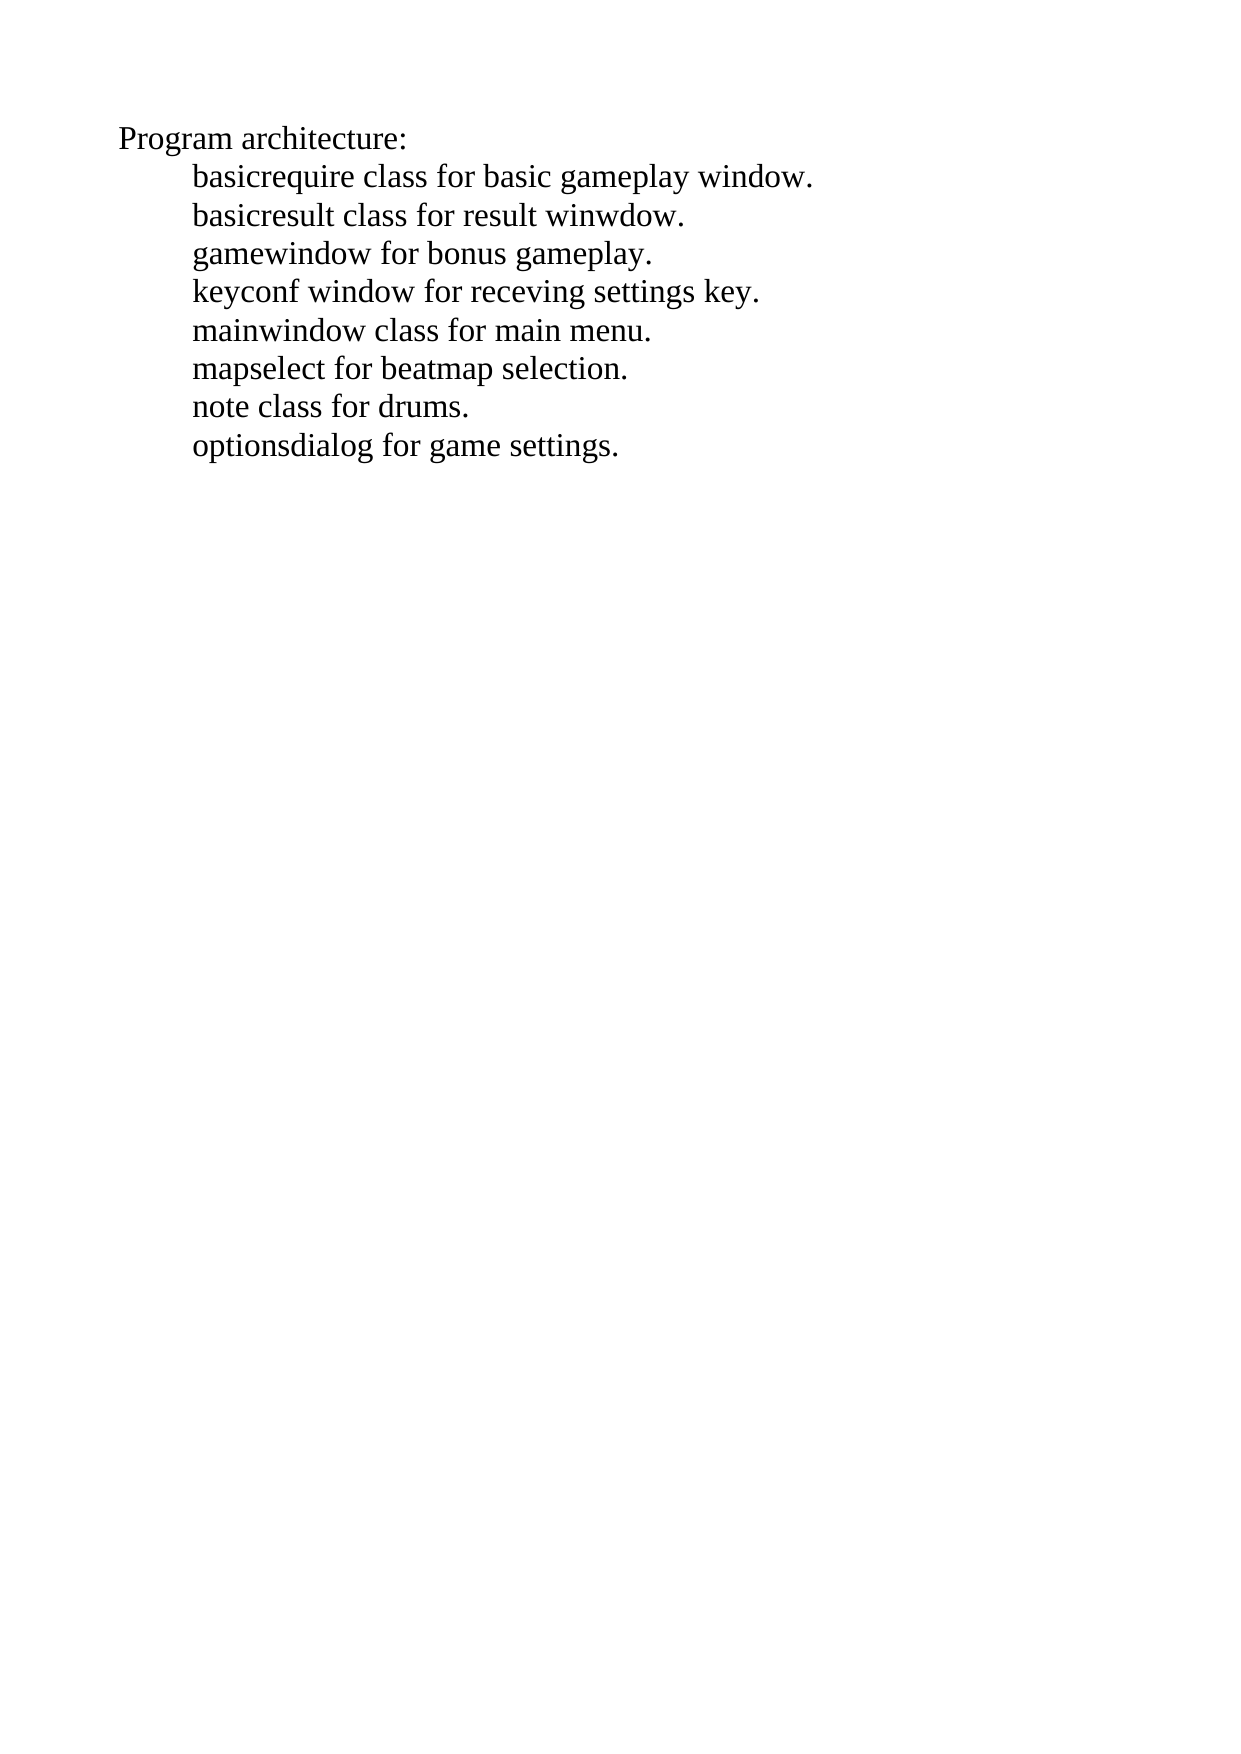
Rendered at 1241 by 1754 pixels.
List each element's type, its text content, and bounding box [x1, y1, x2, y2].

text Program architecture: [118, 118, 1122, 156]
text basicrequire class for basic gameplay window. [118, 156, 1122, 195]
text gamewindow for bonus gameplay. [118, 233, 1122, 271]
text optionsdialog for game settings. [118, 425, 1122, 463]
text mainwindow class for main menu. [118, 310, 1122, 348]
text note class for drums. [118, 386, 1122, 425]
text mapselect for beatmap selection. [118, 348, 1122, 386]
text basicresult class for result winwdow. [118, 195, 1122, 233]
text keyconf window for receving settings key. [118, 271, 1122, 310]
